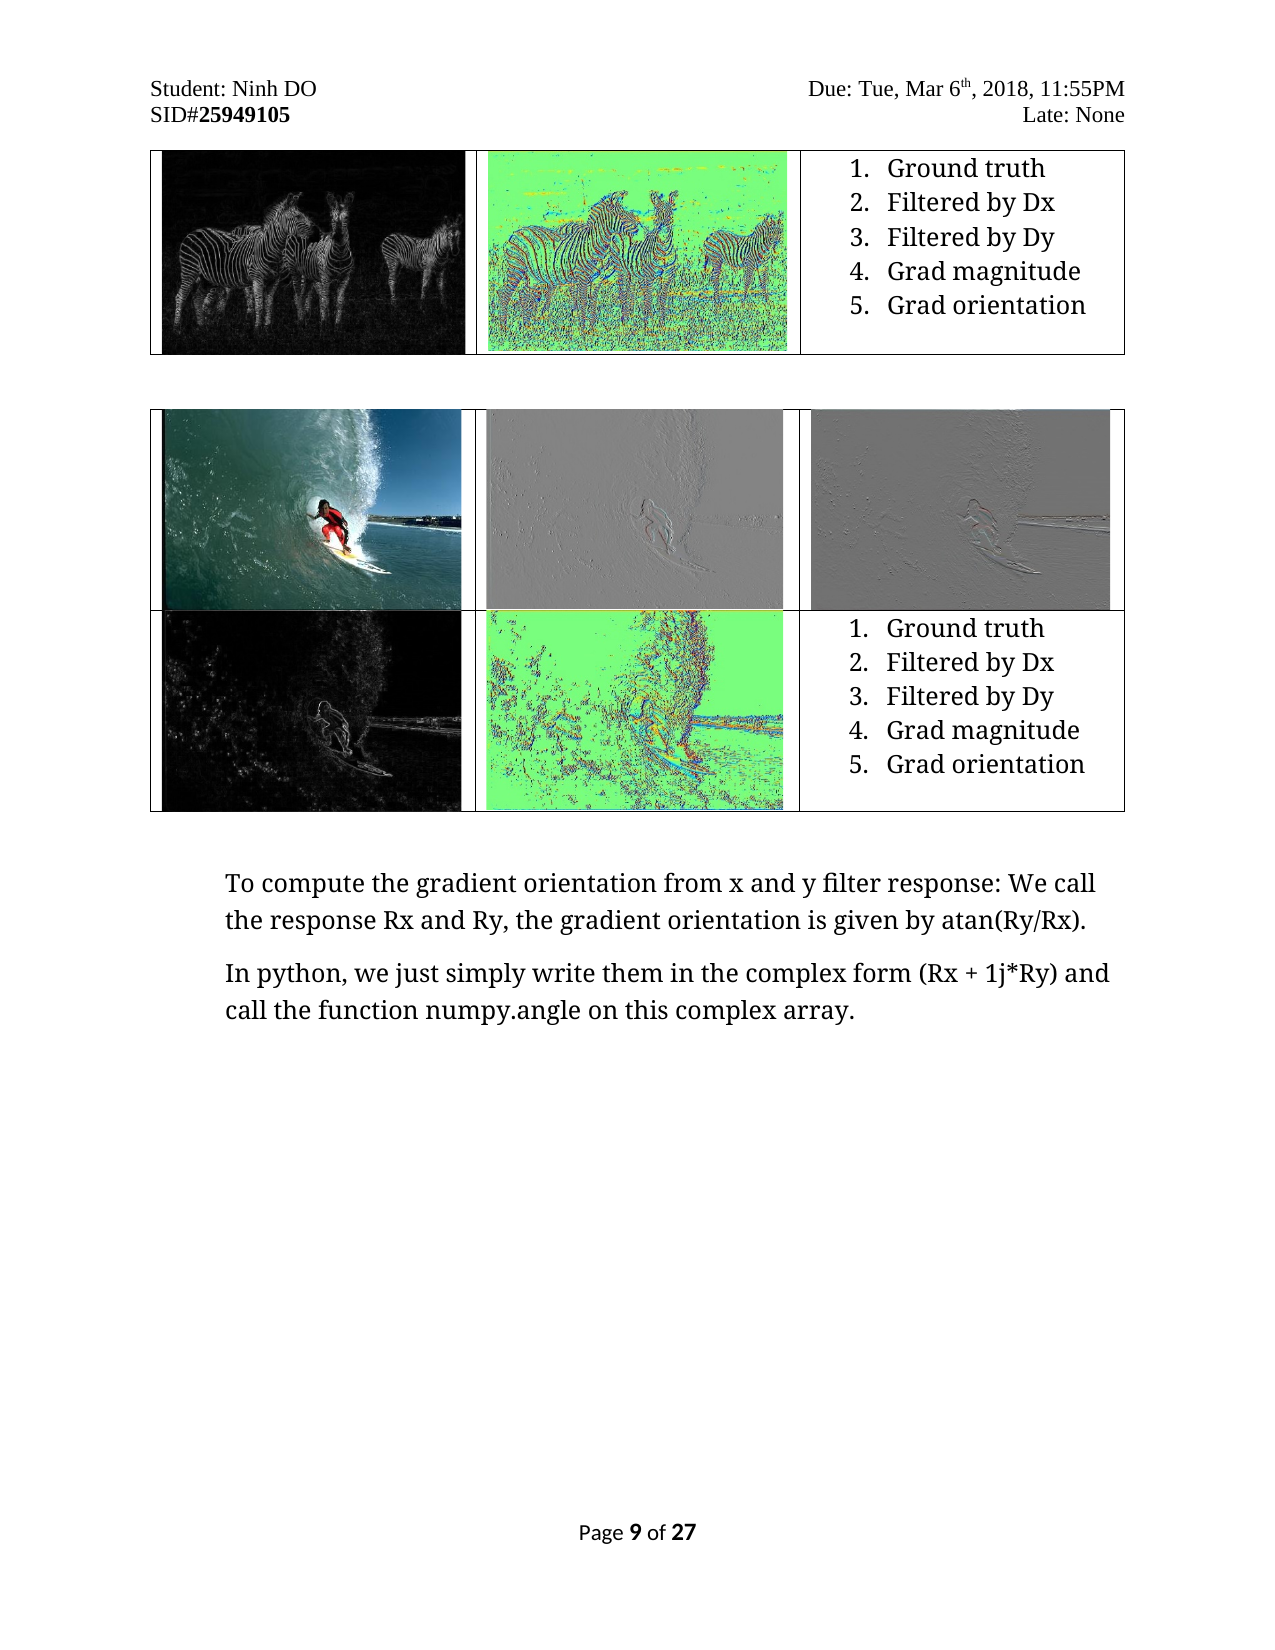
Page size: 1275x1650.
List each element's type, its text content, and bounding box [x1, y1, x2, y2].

picture [811, 409, 1110, 610]
table_cell [151, 611, 161, 811]
picture [486, 610, 784, 810]
table_cell Ground truth Filtered by Dx Filtered by Dy Grad magnitude Grad orientation [801, 151, 1124, 354]
table_cell [477, 151, 800, 354]
table_cell Ground truth Filtered by Dx Filtered by Dy Grad magnitude Grad orientation [800, 611, 1124, 811]
table_header [1110, 410, 1124, 610]
table_cell [151, 151, 161, 354]
table_header [476, 410, 799, 610]
picture [486, 409, 784, 609]
picture [161, 151, 466, 355]
table_header [151, 410, 161, 610]
table_cell [462, 611, 475, 811]
text In python, we just simply write them in the complex form (Rx + 1j*Ry) and call the function numpy.angle on this complex array. [225, 956, 1125, 1027]
picture [488, 151, 788, 351]
table_header [800, 410, 811, 610]
picture [161, 409, 462, 812]
table_cell [476, 611, 799, 811]
text To compute the gradient orientation from x and y filter response: We call the response Rx and Ry, the gradient orientation is given by atan(Ry/Rx). [225, 866, 1125, 936]
table_cell [466, 151, 476, 354]
table_header [462, 410, 475, 610]
